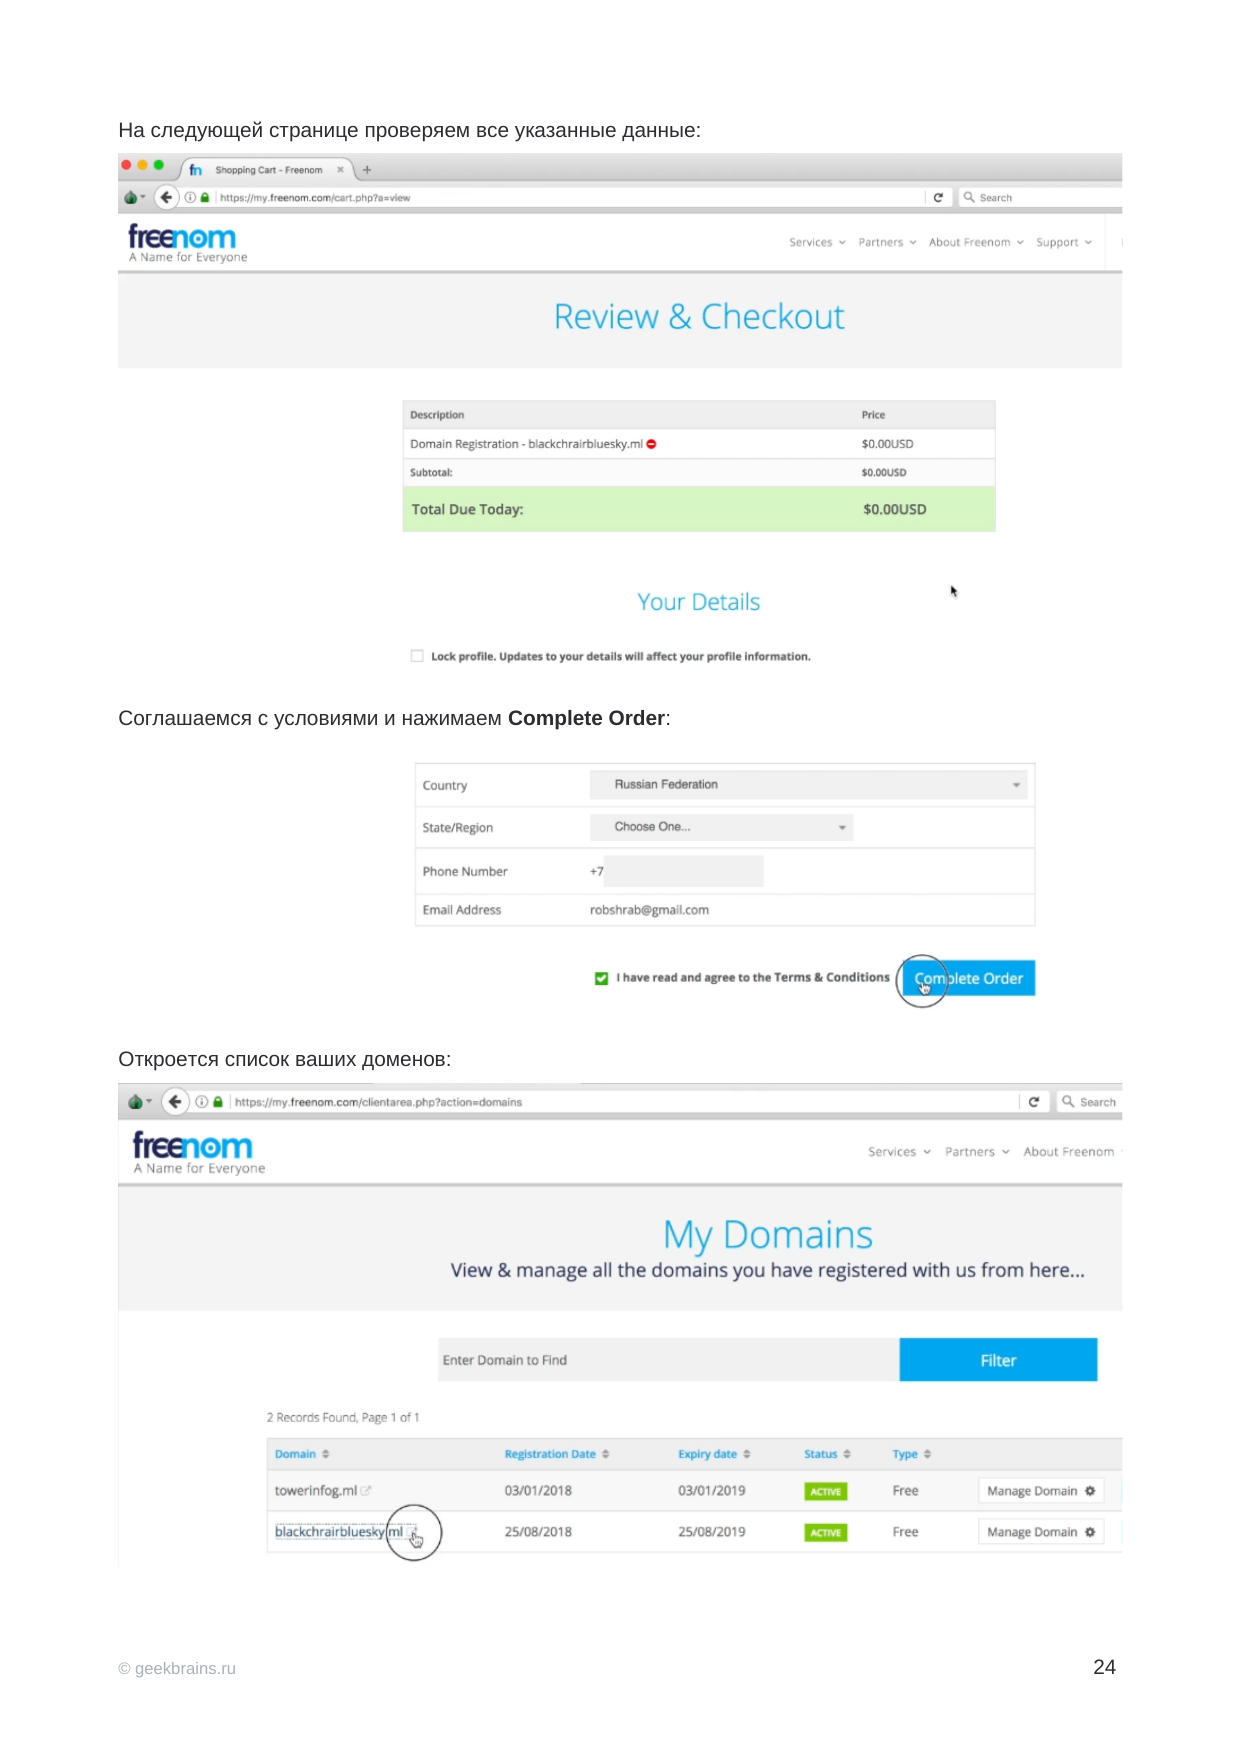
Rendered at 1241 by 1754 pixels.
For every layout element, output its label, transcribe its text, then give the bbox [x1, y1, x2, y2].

picture [118, 1083, 1123, 1567]
picture [118, 762, 1123, 1015]
text На следующей странице проверяем все указанные данные: [118, 118, 1122, 153]
text Откроется список ваших доменов: [118, 1047, 1122, 1083]
text Соглашаемся с условиями и нажимаем Complete Order: [118, 706, 1122, 729]
picture [118, 153, 1123, 673]
